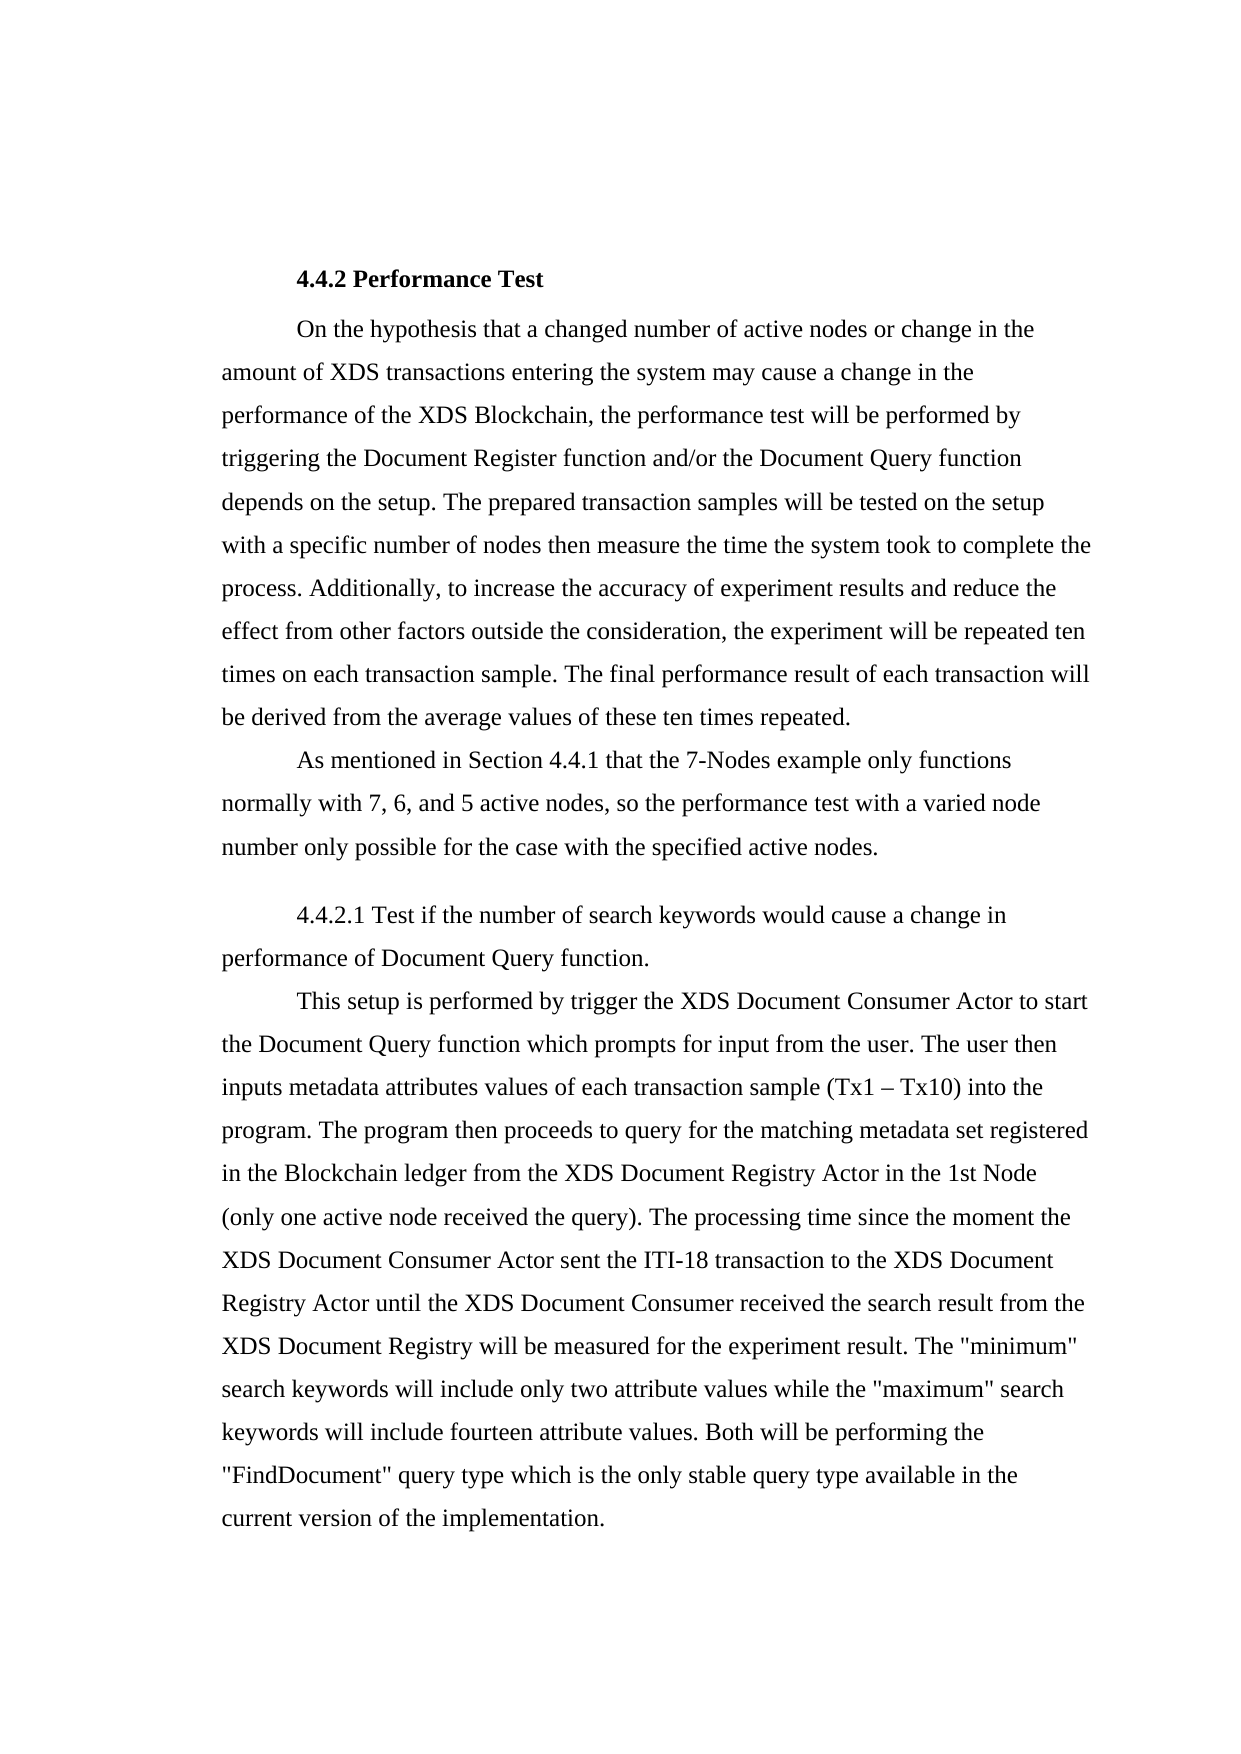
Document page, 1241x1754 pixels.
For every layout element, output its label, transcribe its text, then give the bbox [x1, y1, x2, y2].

text This setup is performed by trigger the XDS Document Consumer Actor to start the Document Query function which prompts for input from the user. The user then inputs metadata attributes values of each transaction sample (Tx1 – Tx10) into the program. The program then proceeds to query for the matching metadata set registered in the Blockchain ledger from the XDS Document Registry Actor in the 1st Node (only one active node received the query). The processing time since the moment the XDS Document Consumer Actor sent the ITI-18 transaction to the XDS Document Registry Actor until the XDS Document Consumer received the search result from the XDS Document Registry will be measured for the experiment result. The "minimum" search keywords will include only two attribute values while the "maximum" search keywords will include fourteen attribute values. Both will be performing the "FindDocument" query type which is the only stable query type available in the current version of the implementation. [221, 986, 1092, 1532]
subtitle 4.4.2 Performance Test [296, 264, 1092, 293]
text On the hypothesis that a changed number of active nodes or change in the amount of XDS transactions entering the system may cause a change in the performance of the XDS Blockchain, the performance test will be performed by triggering the Document Register function and/or the Document Query function depends on the setup. The prepared transaction samples will be tested on the setup with a specific number of nodes then measure the time the system took to complete the process. Additionally, to increase the accuracy of experiment results and reduce the effect from other factors outside the consideration, the experiment will be repeated ten times on each transaction sample. The final performance result of each transaction will be derived from the average values of these ten times repeated. [221, 314, 1092, 731]
text 4.4.2.1 Test if the number of search keywords would cause a change in performance of Document Query function. [221, 900, 1092, 972]
text As mentioned in Section 4.4.1 that the 7-Nodes example only functions normally with 7, 6, and 5 active nodes, so the performance test with a varied node number only possible for the case with the specified active nodes. [221, 745, 1092, 860]
